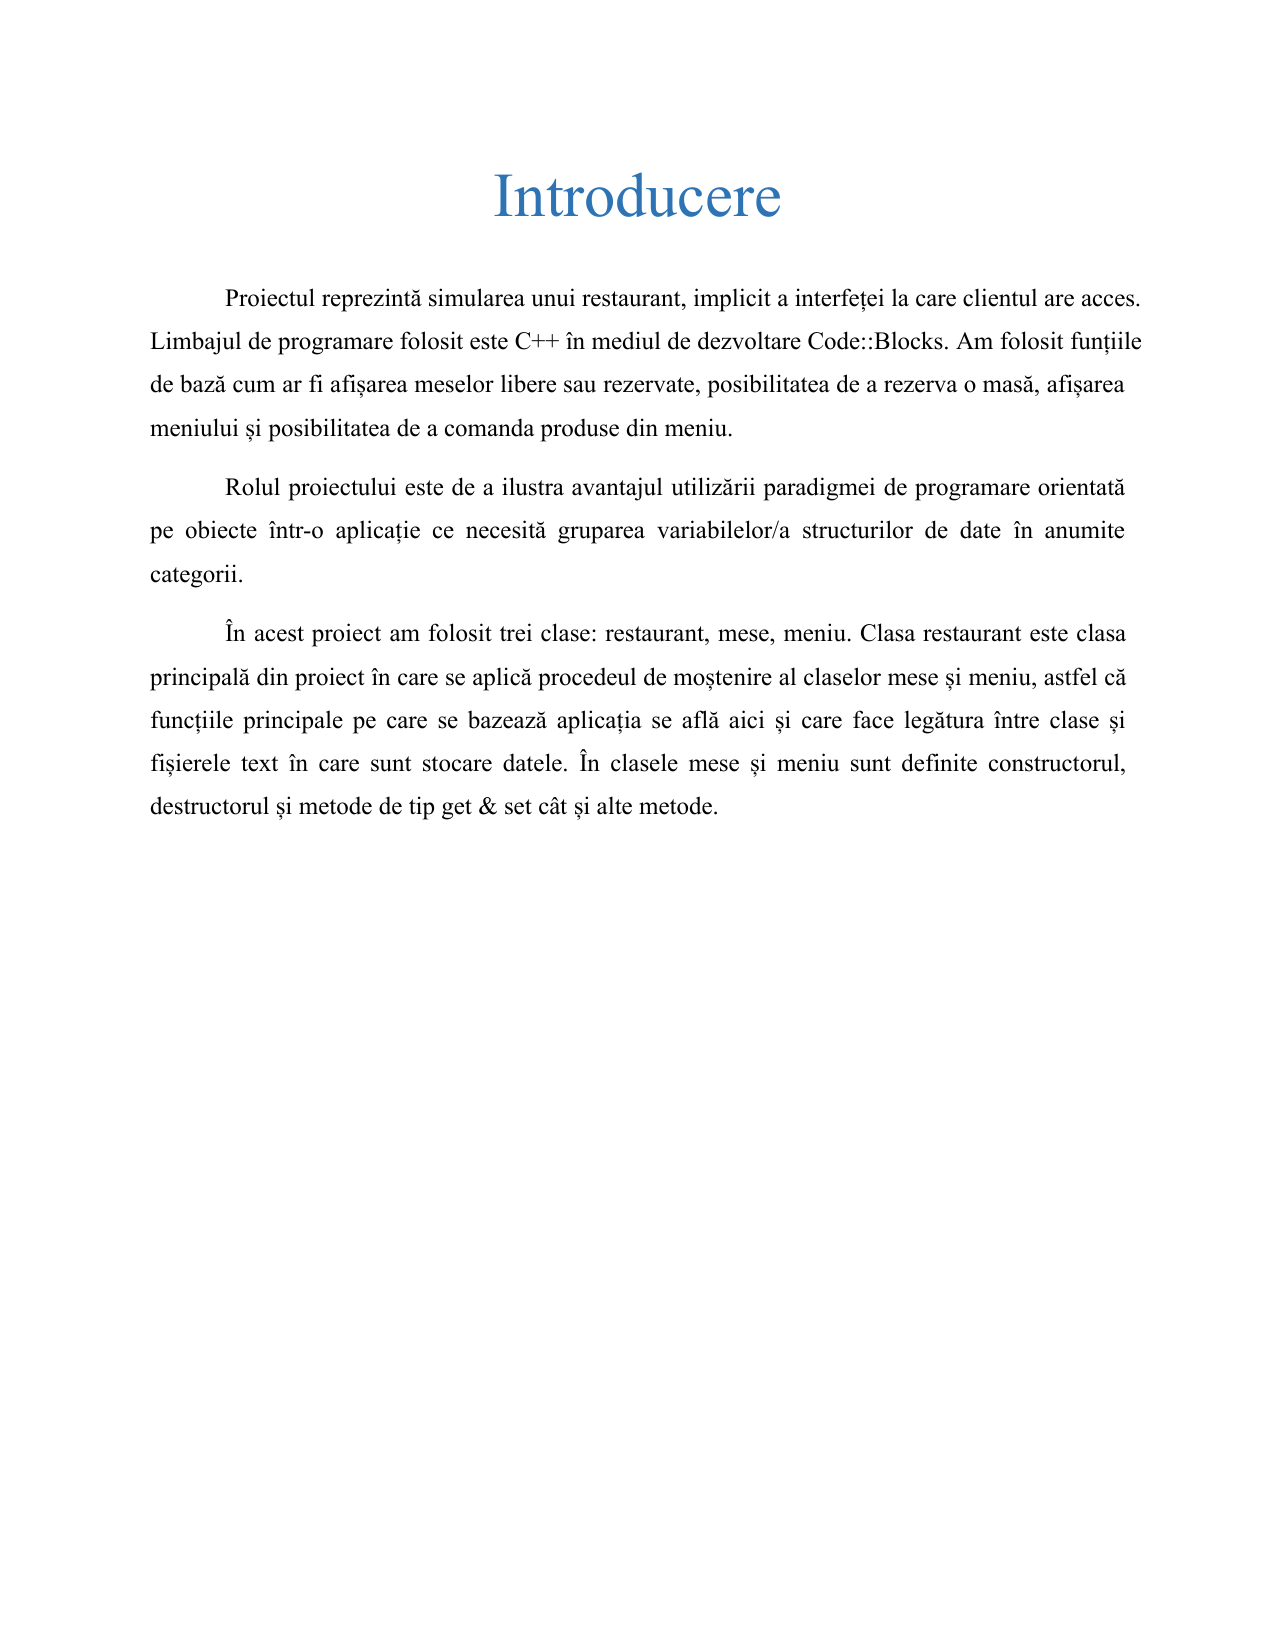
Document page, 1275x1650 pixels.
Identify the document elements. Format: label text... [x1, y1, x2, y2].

text categorii. [150, 560, 1150, 588]
text Limbajul de programare folosit este C++ în mediul de dezvoltare Code::Blocks. Am folosit funțiile [150, 328, 1150, 355]
text Rolul proiectului este de a ilustra avantajul utilizării paradigmei de programare orientată [225, 474, 1150, 501]
text Proiectul reprezintă simularea unui restaurant, implicit a interfeței la care clientul are acces. [225, 284, 1150, 312]
text meniului și posibilitatea de a comanda produse din meniu. [150, 414, 1150, 442]
text funcțiile principale pe care se bazează aplicația se află aici și care face legătura între clase și [150, 706, 1150, 734]
text fișierele text în care sunt stocare datele. În clasele mese și meniu sunt definite constructorul, [150, 749, 1150, 777]
text Introducere [494, 161, 807, 230]
text destructorul și metode de tip get & set cât și alte metode. [150, 792, 1150, 820]
text de bază cum ar fi afișarea meselor libere sau rezervate, posibilitatea de a rezerva o masă, afișarea [150, 371, 1150, 398]
text În acest proiect am folosit trei clase: restaurant, mese, meniu. Clasa restaurant este clasa [225, 620, 1150, 647]
text pe obiecte într-o aplicație ce necesită gruparea variabilelor/a structurilor de date în anumite [150, 517, 1150, 544]
text principală din proiect în care se aplică procedeul de moștenire al claselor mese și meniu, astfel că [150, 663, 1150, 691]
